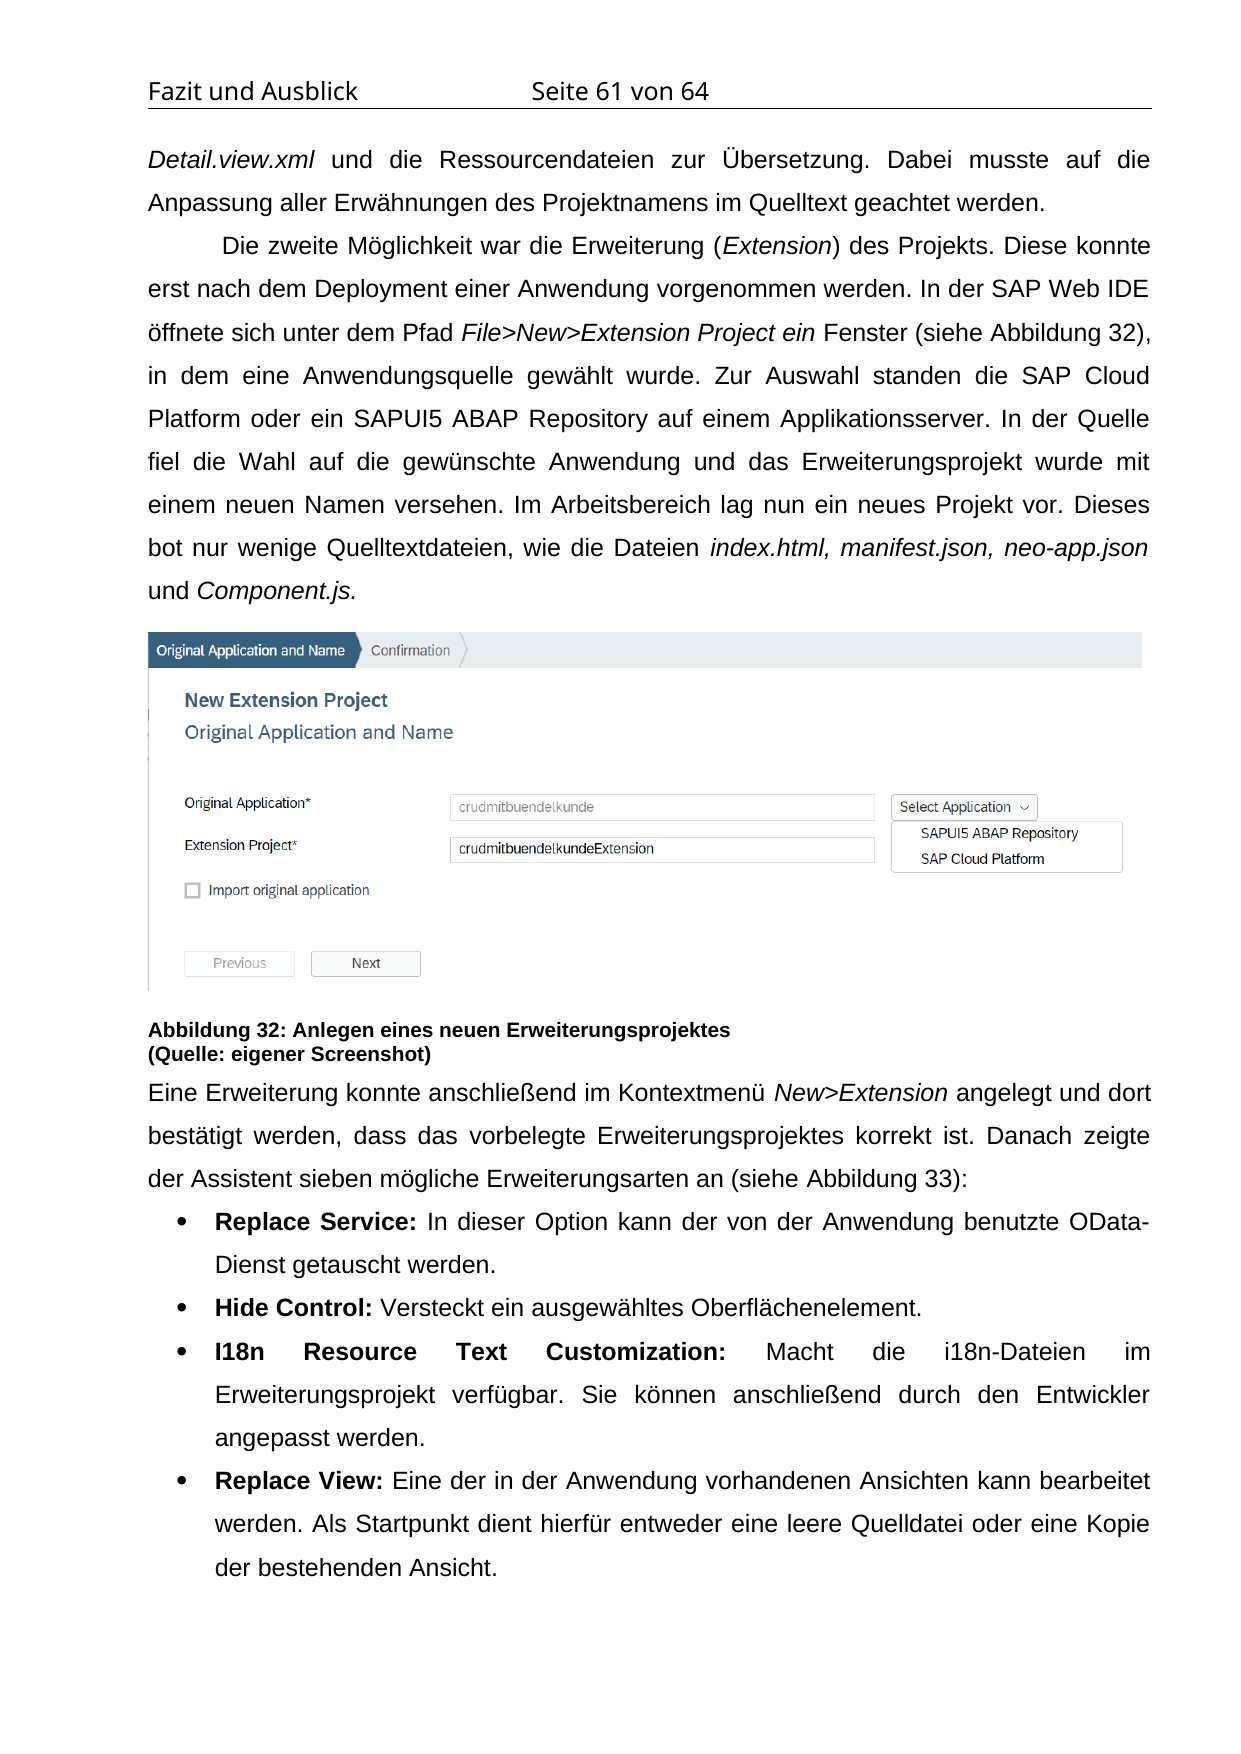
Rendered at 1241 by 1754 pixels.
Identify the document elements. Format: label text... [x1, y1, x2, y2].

list Replace View: Eine der in der Anwendung vorhandenen Ansichten kann bearbeitet werden. Als Startpunkt dient hierfür entweder eine leere Quelldatei oder eine Kopie der bestehenden Ansicht. [177, 1466, 1152, 1581]
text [148, 145, 1152, 217]
text (Quelle: eigener Screenshot) [148, 1042, 1152, 1066]
list Hide Control: Versteckt ein ausgewähltes Oberflächenelement. [177, 1293, 1152, 1322]
text Die zweite Möglichkeit war die Erweiterung (Extension) des Projekts. Diese konnte erst nach dem Deployment einer Anwendung vorgenommen werden. In der SAP Web IDE öffnete sich unter dem Pfad File>New>Extension Project ein Fenster (siehe Abbildung 32), in dem eine Anwendungsquelle gewählt wurde. Zur Auswahl standen die SAP Cloud Platform oder ein SAPUI5 ABAP Repository auf einem Applikationsserver. In der Quelle fiel die Wahl auf die gewünschte Anwendung und das Erweiterungsprojekt wurde mit einem neuen Namen versehen. Im Arbeitsbereich lag nun ein neues Projekt vor. Dieses bot nur wenige Quelltextdateien, wie die Dateien index.html, manifest.json, neo-app.json und Component.js. [148, 231, 1152, 605]
list I18n Resource Text Customization: Macht die i18n-Dateien im Erweiterungsprojekt verfügbar. Sie können anschließend durch den Entwickler angepasst werden. [177, 1337, 1152, 1452]
picture [147, 632, 1143, 991]
list Replace Service: In dieser Option kann der von der Anwendung benutzte OData-Dienst getauscht werden. [177, 1207, 1152, 1279]
text Eine Erweiterung konnte anschließend im Kontextmenü New>Extension angelegt und dort bestätigt werden, dass das vorbelegte Erweiterungsprojektes korrekt ist. Danach zeigte der Assistent sieben mögliche Erweiterungsarten an (siehe Abbildung 33): [148, 1078, 1152, 1193]
